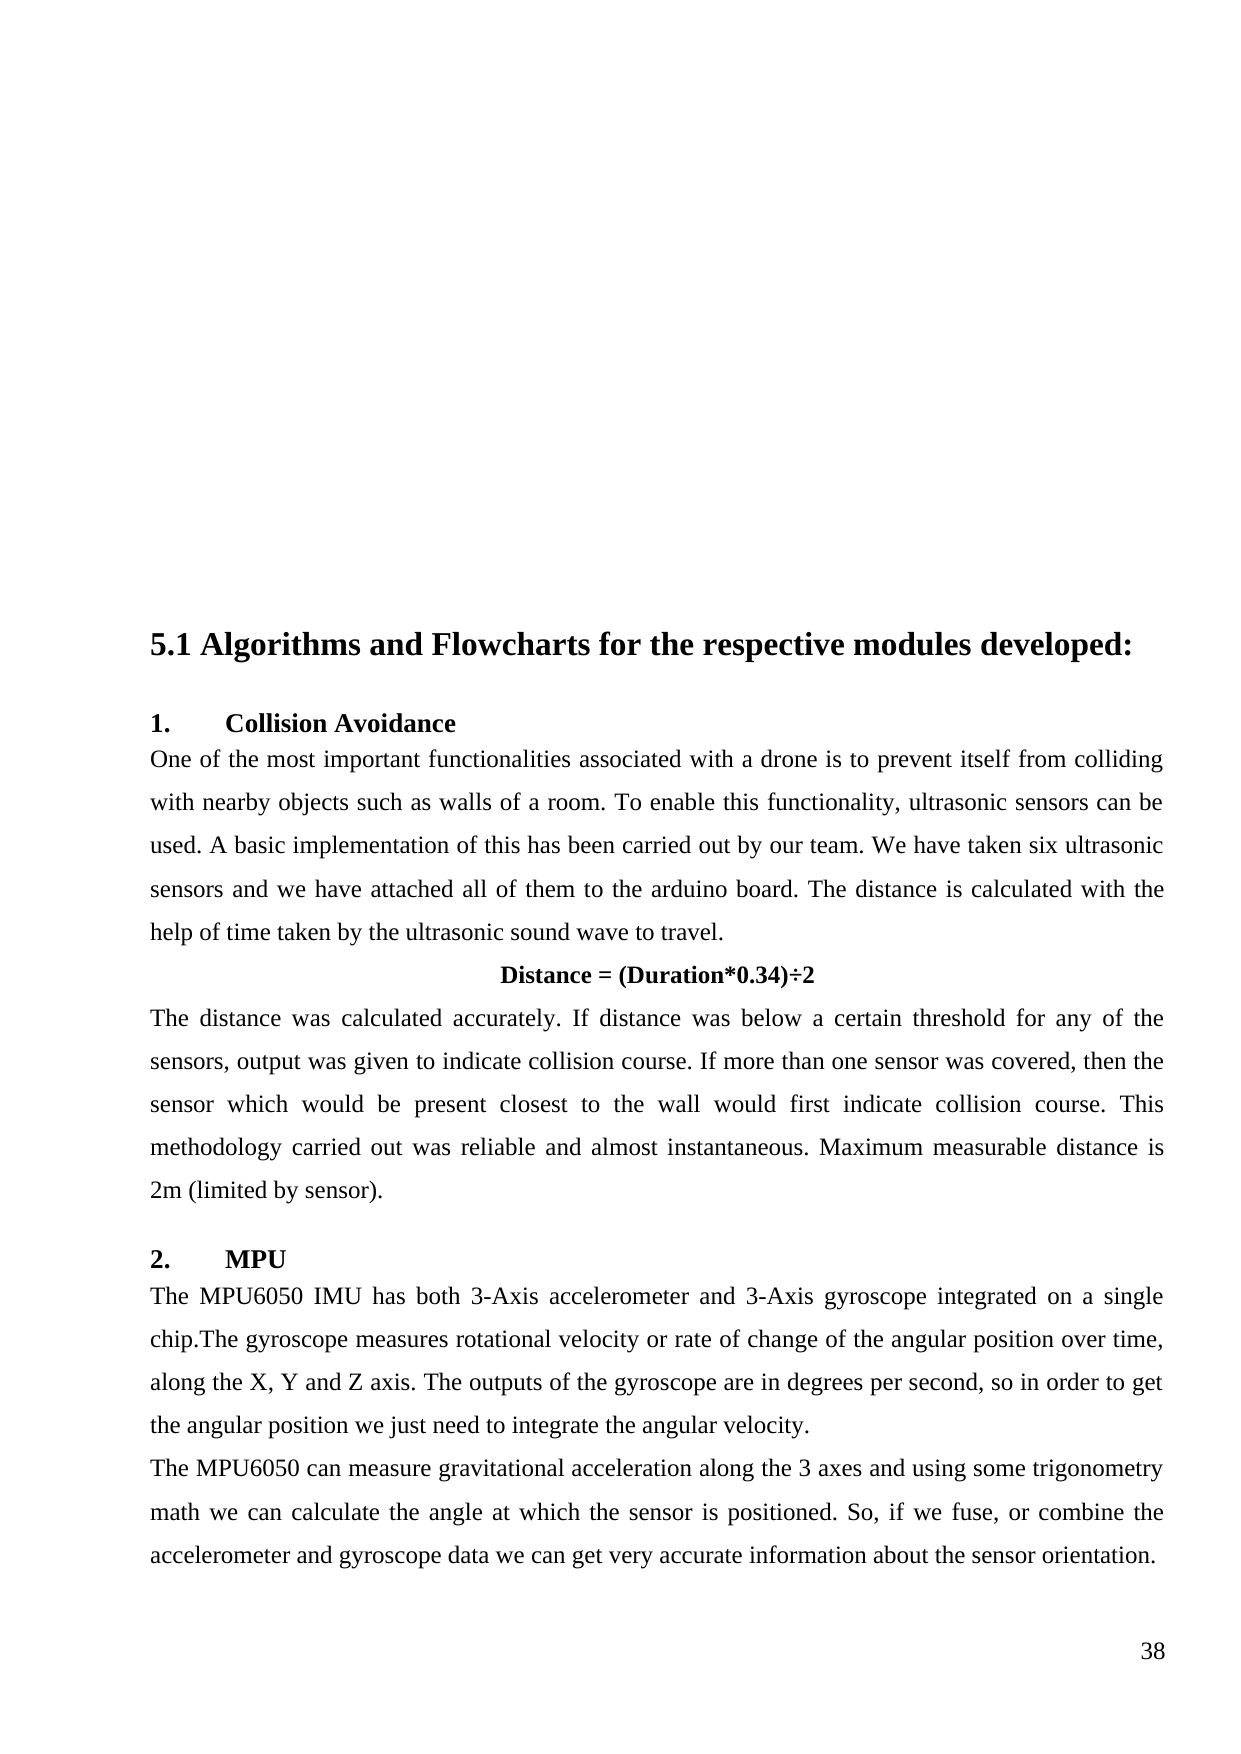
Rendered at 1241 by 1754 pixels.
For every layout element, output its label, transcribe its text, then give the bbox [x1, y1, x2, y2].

subtitle 5.1 Algorithms and Flowcharts for the respective modules developed: [150, 624, 1165, 663]
text One of the most important functionalities associated with a drone is to prevent itself from colliding with nearby objects such as walls of a room. To enable this functionality, ultrasonic sensors can be used. A basic implementation of this has been carried out by our team. We have taken six ultrasonic sensors and we have attached all of them to the arduino board. The distance is calculated with the help of time taken by the ultrasonic sound wave to travel. [150, 744, 1165, 946]
subtitle Collision Avoidance [150, 707, 1165, 738]
text The MPU6050 can measure gravitational acceleration along the 3 axes and using some trigonometry math we can calculate the angle at which the sensor is positioned. So, if we fuse, or combine the accelerometer and gyroscope data we can get very accurate information about the sensor orientation. [150, 1453, 1165, 1568]
text The MPU6050 IMU has both 3-Axis accelerometer and 3-Axis gyroscope integrated on a single chip.The gyroscope measures rotational velocity or rate of change of the angular position over time, along the X, Y and Z axis. The outputs of the gyroscope are in degrees per second, so in order to get the angular position we just need to integrate the angular velocity. [150, 1281, 1165, 1439]
text The distance was calculated accurately. If distance was below a certain threshold for any of the sensors, output was given to indicate collision course. If more than one sensor was covered, then the sensor which would be present closest to the wall would first indicate collision course. This methodology carried out was reliable and almost instantaneous. Maximum measurable distance is 2m (limited by sensor). [150, 1003, 1165, 1204]
text Distance = (Duration*0.34)÷2 [150, 960, 1165, 989]
subtitle MPU [150, 1244, 1165, 1275]
